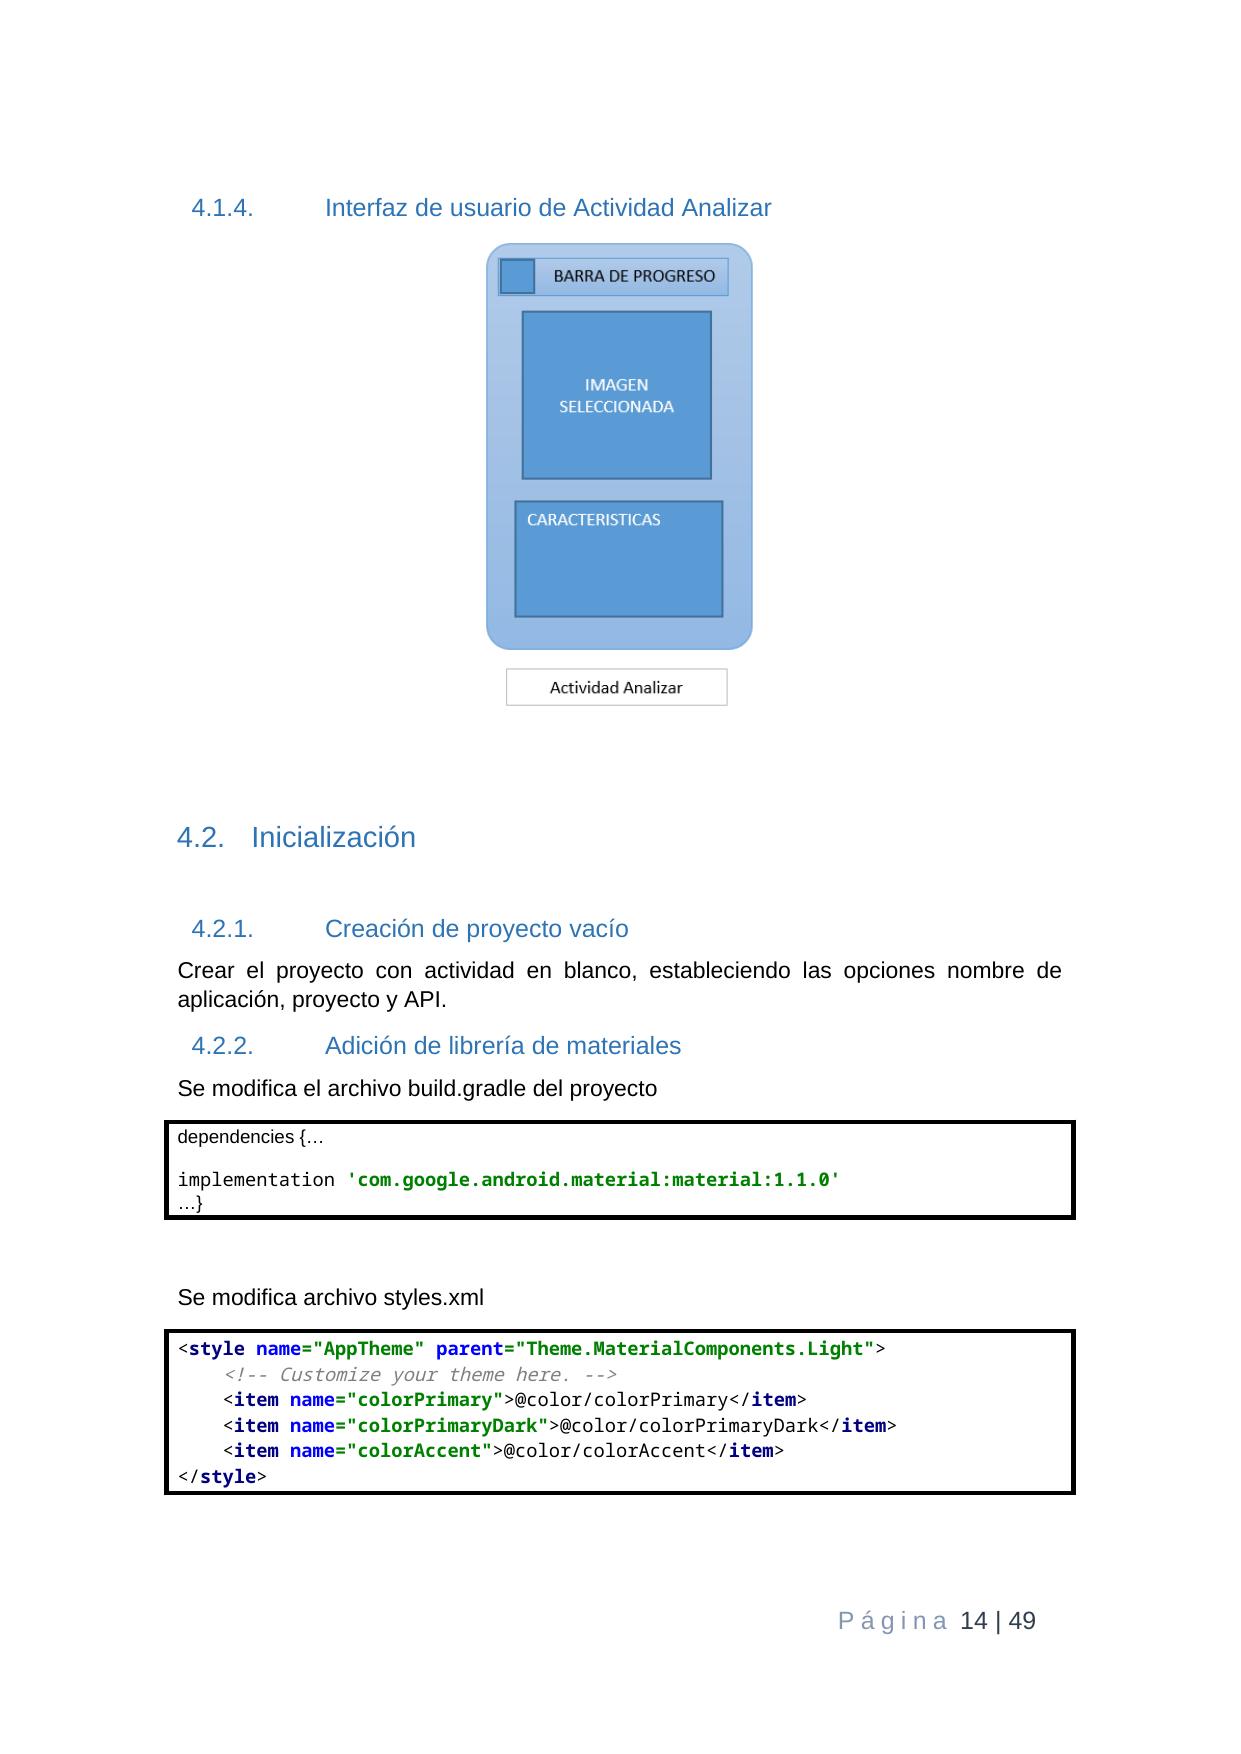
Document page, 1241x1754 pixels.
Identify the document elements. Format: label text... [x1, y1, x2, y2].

text Se modifica el archivo build.gradle del proyecto [177, 1074, 1063, 1101]
text Crear el proyecto con actividad en blanco, estableciendo las opciones nombre de aplicación, proyecto y API. [177, 957, 1063, 1012]
text Se modifica archivo styles.xml [177, 1283, 1063, 1310]
text dependencies {… [169, 1124, 1071, 1148]
subtitle Interfaz de usuario de Actividad Analizar [191, 193, 1063, 221]
subtitle Creación de proyecto vacío [191, 914, 1063, 943]
picture [477, 236, 763, 712]
text …} [169, 1185, 1071, 1215]
text implementation 'com.google.android.material:material:1.1.0' [169, 1159, 1071, 1185]
subtitle Adición de librería de materiales [191, 1031, 1063, 1060]
subtitle Inicialización [177, 820, 1063, 854]
text <style name="AppTheme" parent="Theme.MaterialComponents.Light"> <!-- Customize your theme here. --> <item name="colorPrimary">@color/colorPrimary</item> <item name="colorPrimaryDark">@color/colorPrimaryDark</item> <item name="colorAccent">@color/colorAccent</item> </style> [169, 1333, 1071, 1491]
